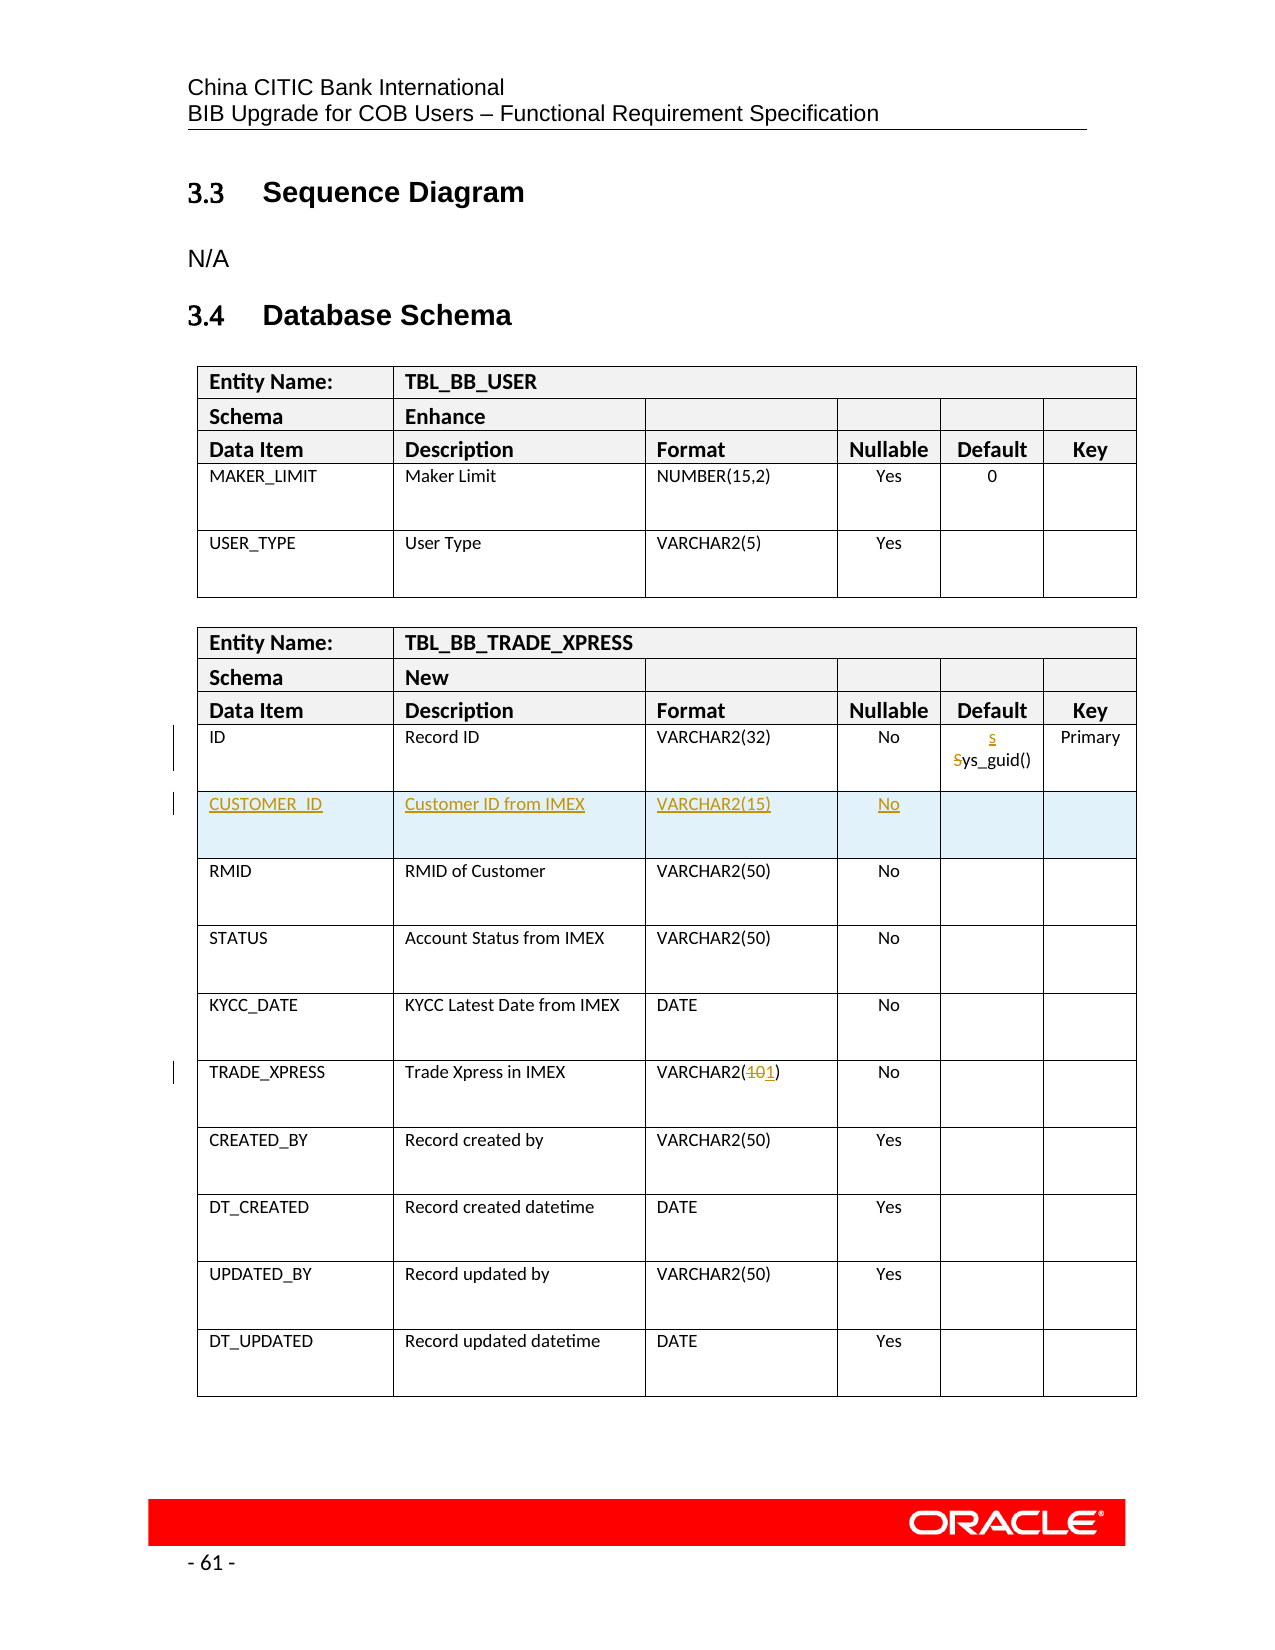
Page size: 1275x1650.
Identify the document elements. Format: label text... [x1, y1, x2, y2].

table_cell Record updated by [394, 1262, 645, 1328]
table_cell DATE [646, 1195, 837, 1261]
table_cell DT_UPDATED [198, 1330, 393, 1396]
subtitle Sequence Diagram [187, 175, 1087, 209]
table_cell Data Item [198, 431, 393, 463]
table_cell [1044, 1195, 1136, 1261]
table_cell KYCC_DATE [198, 994, 393, 1060]
table_cell [941, 994, 1043, 1060]
table_cell TRADE_XPRESS [198, 1061, 393, 1127]
table_cell Primary [1044, 725, 1136, 791]
table_cell Key [1044, 692, 1136, 724]
table_cell [646, 659, 837, 691]
table_cell Record updated datetime [394, 1330, 645, 1396]
table_cell Account Status from IMEX [394, 926, 645, 992]
table_cell [941, 531, 1043, 597]
table_cell [838, 399, 940, 430]
table_cell [1044, 1128, 1136, 1194]
table_cell [941, 1195, 1043, 1261]
table_cell No [838, 994, 940, 1060]
table_cell CREATED_BY [198, 1128, 393, 1194]
table_cell [941, 1330, 1043, 1396]
table_header TBL_BB_USER [394, 367, 1136, 397]
table_cell Data Item [198, 692, 393, 724]
table_cell [941, 1061, 1043, 1127]
table_cell 0 [941, 464, 1043, 530]
table_cell [941, 926, 1043, 992]
table_cell UPDATED_BY [198, 1262, 393, 1328]
table_cell Record created datetime [394, 1195, 645, 1261]
table_cell [646, 399, 837, 430]
table_cell Yes [838, 1128, 940, 1194]
table_cell USER_TYPE [198, 531, 393, 597]
table_cell DATE [646, 994, 837, 1060]
table_cell Nullable [838, 431, 940, 463]
table_cell User Type [394, 531, 645, 597]
table_cell No [838, 725, 940, 791]
table_cell [941, 659, 1043, 691]
table_cell Description [394, 431, 645, 463]
table_cell VARCHAR2(5) [646, 531, 837, 597]
table_cell DATE [646, 1330, 837, 1396]
table_cell VARCHAR2(32) [646, 725, 837, 791]
table_cell STATUS [198, 926, 393, 992]
table_cell Format [646, 431, 837, 463]
table_cell [941, 1262, 1043, 1328]
table_cell Default [941, 431, 1043, 463]
table_cell [1044, 926, 1136, 992]
table_cell No [838, 926, 940, 992]
table_cell VARCHAR2(50) [646, 1128, 837, 1194]
table_cell [941, 399, 1043, 430]
table_cell New [394, 659, 645, 691]
subtitle Database Schema [187, 297, 1087, 331]
table_cell Yes [838, 464, 940, 530]
table_cell VARCHAR2(50) [646, 926, 837, 992]
table_cell [1044, 1061, 1136, 1127]
picture [148, 1499, 1126, 1546]
table_cell Schema [198, 659, 393, 691]
table_cell Maker Limit [394, 464, 645, 530]
table_cell NUMBER(15,2) [646, 464, 837, 530]
table_cell Nullable [838, 692, 940, 724]
table_cell Schema [198, 399, 393, 430]
table_header Entity Name: [198, 628, 393, 658]
table_cell Enhance [394, 399, 645, 430]
table_cell [1044, 1330, 1136, 1396]
table_cell KYCC Latest Date from IMEX [394, 994, 645, 1060]
table_cell VARCHAR2() [646, 1061, 837, 1127]
table_cell [1044, 994, 1136, 1060]
table_cell DT_CREATED [198, 1195, 393, 1261]
table_cell Description [394, 692, 645, 724]
table_cell VARCHAR2(50) [646, 1262, 837, 1328]
table_cell [838, 659, 940, 691]
table_cell MAKER_LIMIT [198, 464, 393, 530]
table_cell Format [646, 692, 837, 724]
table_header TBL_BB_TRADE_XPRESS [394, 628, 1136, 658]
table_cell ys_guid() [941, 725, 1043, 791]
table_cell Yes [838, 531, 940, 597]
text N/A [187, 244, 1087, 272]
table_cell Key [1044, 431, 1136, 463]
table_cell Trade Xpress in IMEX [394, 1061, 645, 1127]
table_cell [1044, 859, 1136, 925]
table_cell Record created by [394, 1128, 645, 1194]
table_cell Record ID [394, 725, 645, 791]
table_cell [1044, 399, 1136, 430]
table_cell RMID [198, 859, 393, 925]
table_cell Default [941, 692, 1043, 724]
table_cell RMID of Customer [394, 859, 645, 925]
table_header Entity Name: [198, 367, 393, 397]
table_cell Yes [838, 1195, 940, 1261]
table_cell Yes [838, 1330, 940, 1396]
table_cell [1044, 659, 1136, 691]
table_cell Yes [838, 1262, 940, 1328]
table_cell No [838, 859, 940, 925]
table_cell VARCHAR2(50) [646, 859, 837, 925]
table_cell [1044, 464, 1136, 530]
table_cell [1044, 1262, 1136, 1328]
table_cell [941, 1128, 1043, 1194]
table_cell [941, 859, 1043, 925]
table_cell [1044, 531, 1136, 597]
table_cell No [838, 1061, 940, 1127]
table_cell ID [198, 725, 393, 791]
